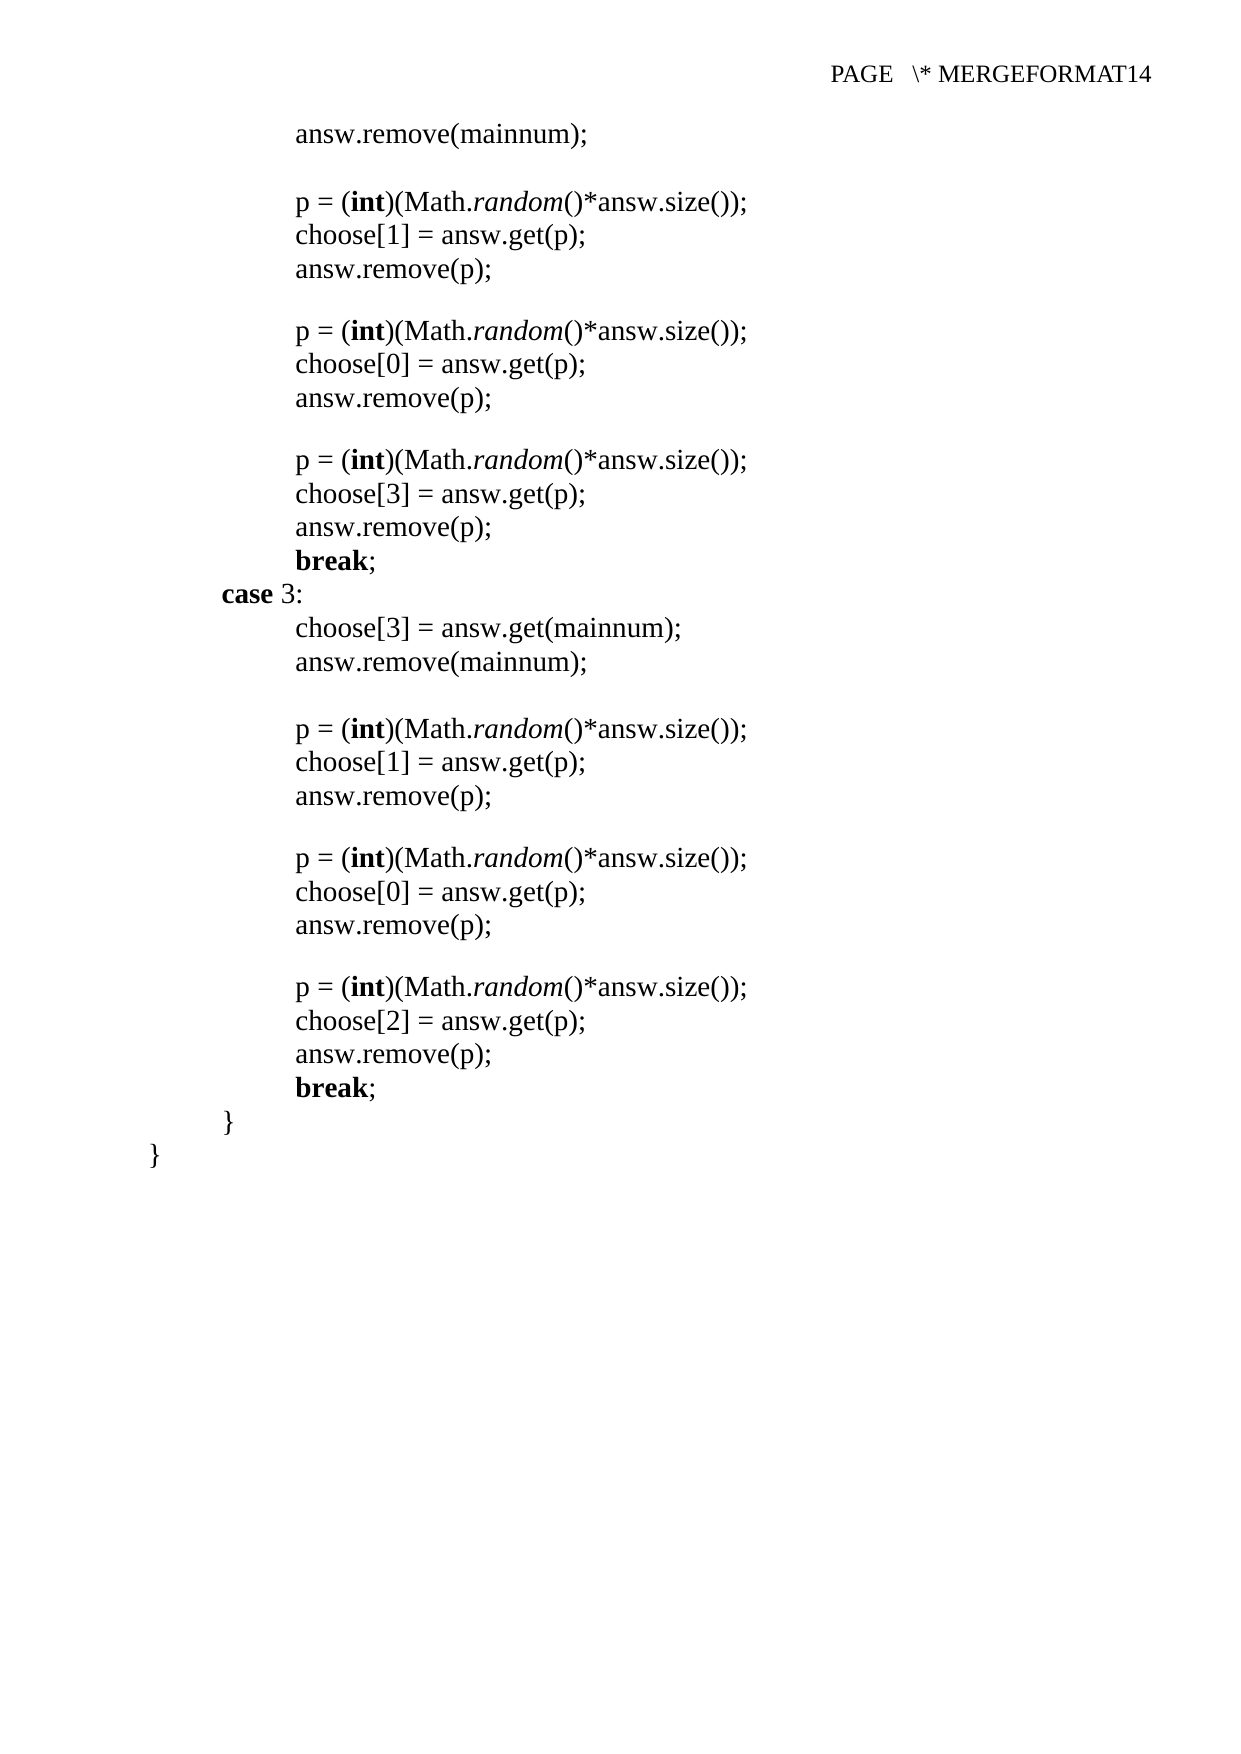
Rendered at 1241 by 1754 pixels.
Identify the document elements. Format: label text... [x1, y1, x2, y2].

text choose[0] = answ.get(p); [148, 347, 1152, 380]
text choose[3] = answ.get(mainnum); [148, 610, 1152, 644]
text p = (int)(Math.random()*answ.size()); [148, 184, 1152, 217]
text case 3: [148, 577, 1152, 610]
text p = (int)(Math.random()*answ.size()); [148, 969, 1152, 1003]
text answ.remove(p); [148, 251, 1152, 284]
text p = (int)(Math.random()*answ.size()); [148, 313, 1152, 347]
text answ.remove(mainnum); [148, 644, 1152, 677]
text } [148, 1104, 1152, 1137]
text choose[0] = answ.get(p); [148, 874, 1152, 907]
text break; [148, 543, 1152, 577]
text p = (int)(Math.random()*answ.size()); [148, 711, 1152, 744]
text answ.remove(p); [148, 778, 1152, 811]
text p = (int)(Math.random()*answ.size()); [148, 442, 1152, 476]
text choose[1] = answ.get(p); [148, 217, 1152, 251]
text answ.remove(p); [148, 380, 1152, 414]
text answ.remove(p); [148, 1037, 1152, 1070]
text answ.remove(p); [148, 907, 1152, 941]
text choose[3] = answ.get(p); [148, 476, 1152, 509]
text break; [148, 1070, 1152, 1104]
list } [148, 1137, 1152, 1171]
text p = (int)(Math.random()*answ.size()); [148, 840, 1152, 874]
text answ.remove(mainnum); [221, 117, 1152, 150]
text choose[2] = answ.get(p); [148, 1003, 1152, 1037]
text answ.remove(p); [148, 509, 1152, 543]
text choose[1] = answ.get(p); [148, 744, 1152, 778]
